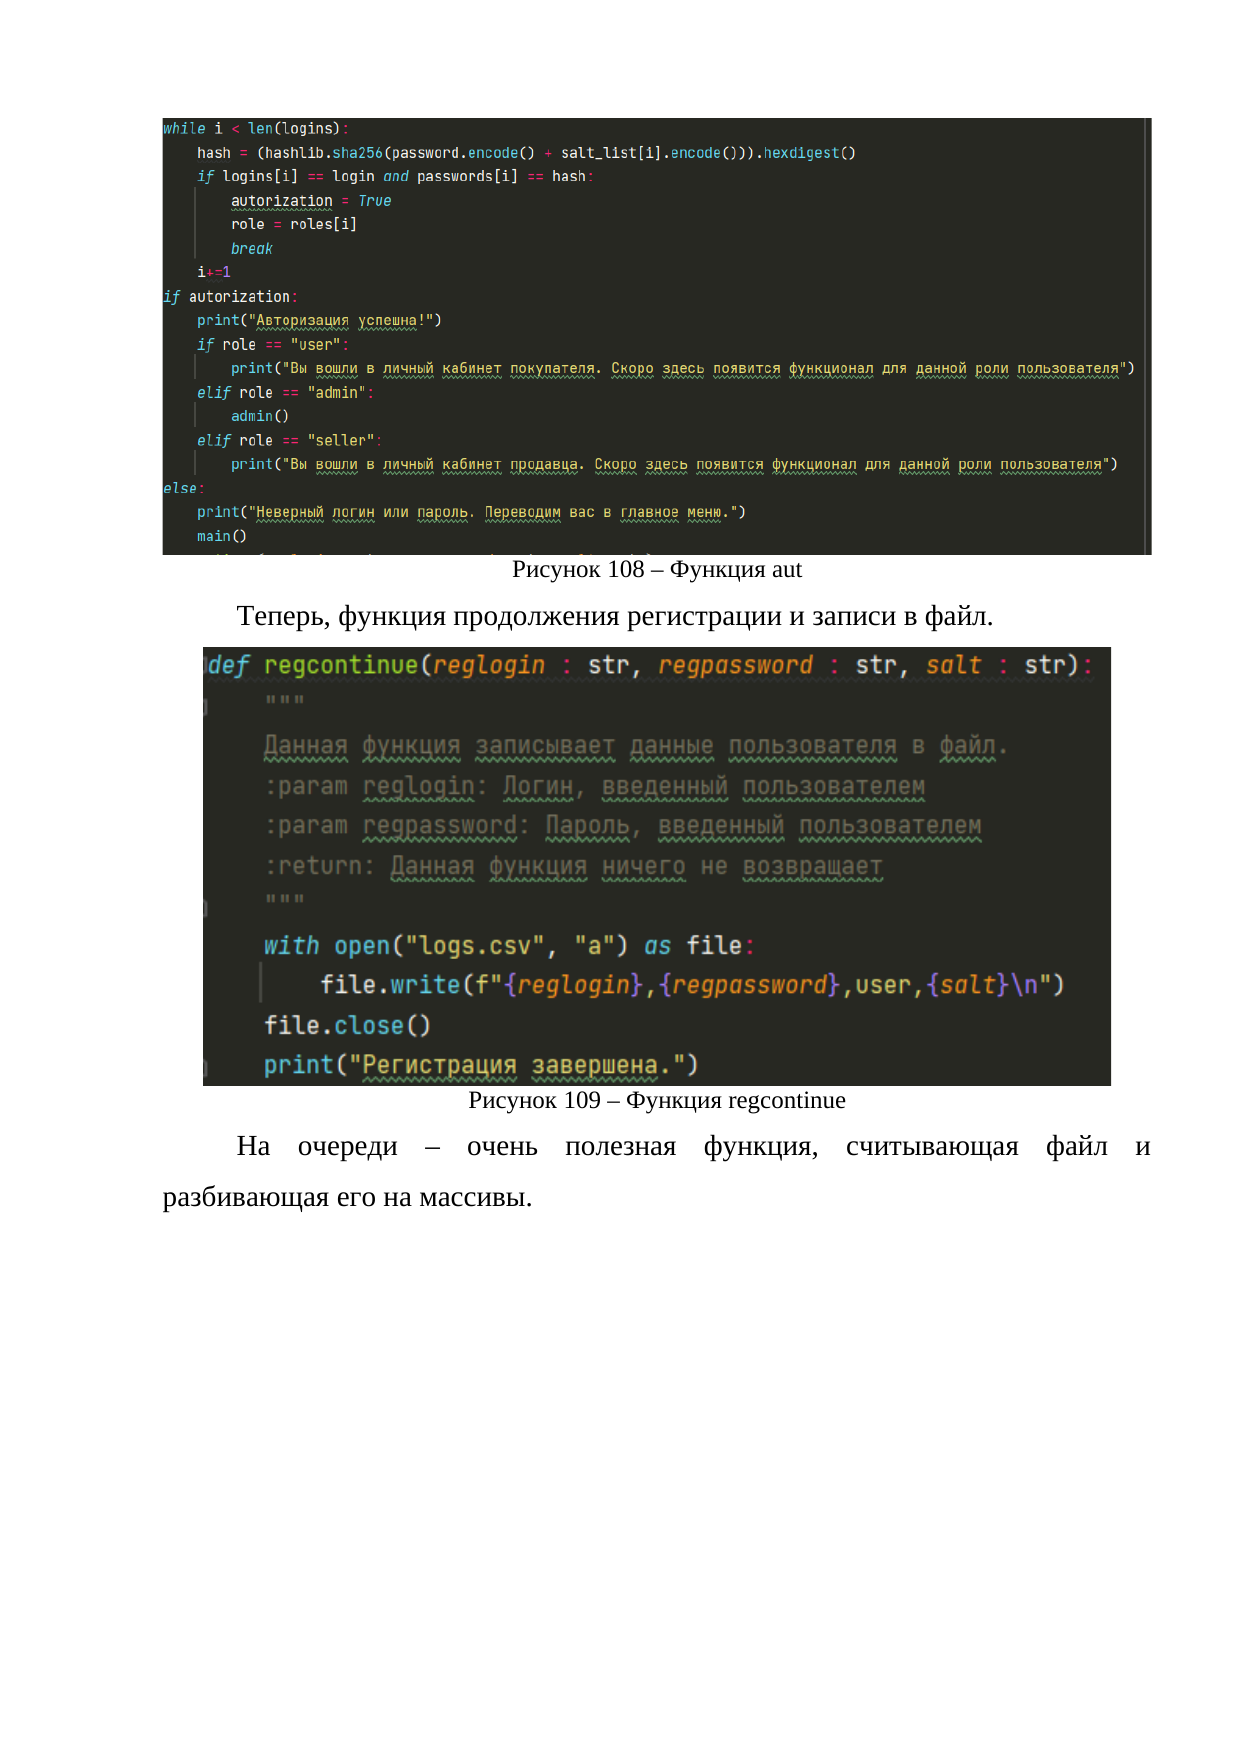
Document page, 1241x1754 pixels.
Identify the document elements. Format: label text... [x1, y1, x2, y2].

text На очереди – очень полезная функция, считывающая файл и разбивающая его на массивы. [162, 1128, 1152, 1212]
text Теперь, функция продолжения регистрации и записи в файл. [162, 598, 1152, 631]
picture [203, 647, 1112, 1086]
text Рисунок 108 – Функция aut [162, 555, 1152, 583]
picture [162, 118, 1152, 555]
text Рисунок 109 – Функция regcontinue [162, 1085, 1152, 1114]
